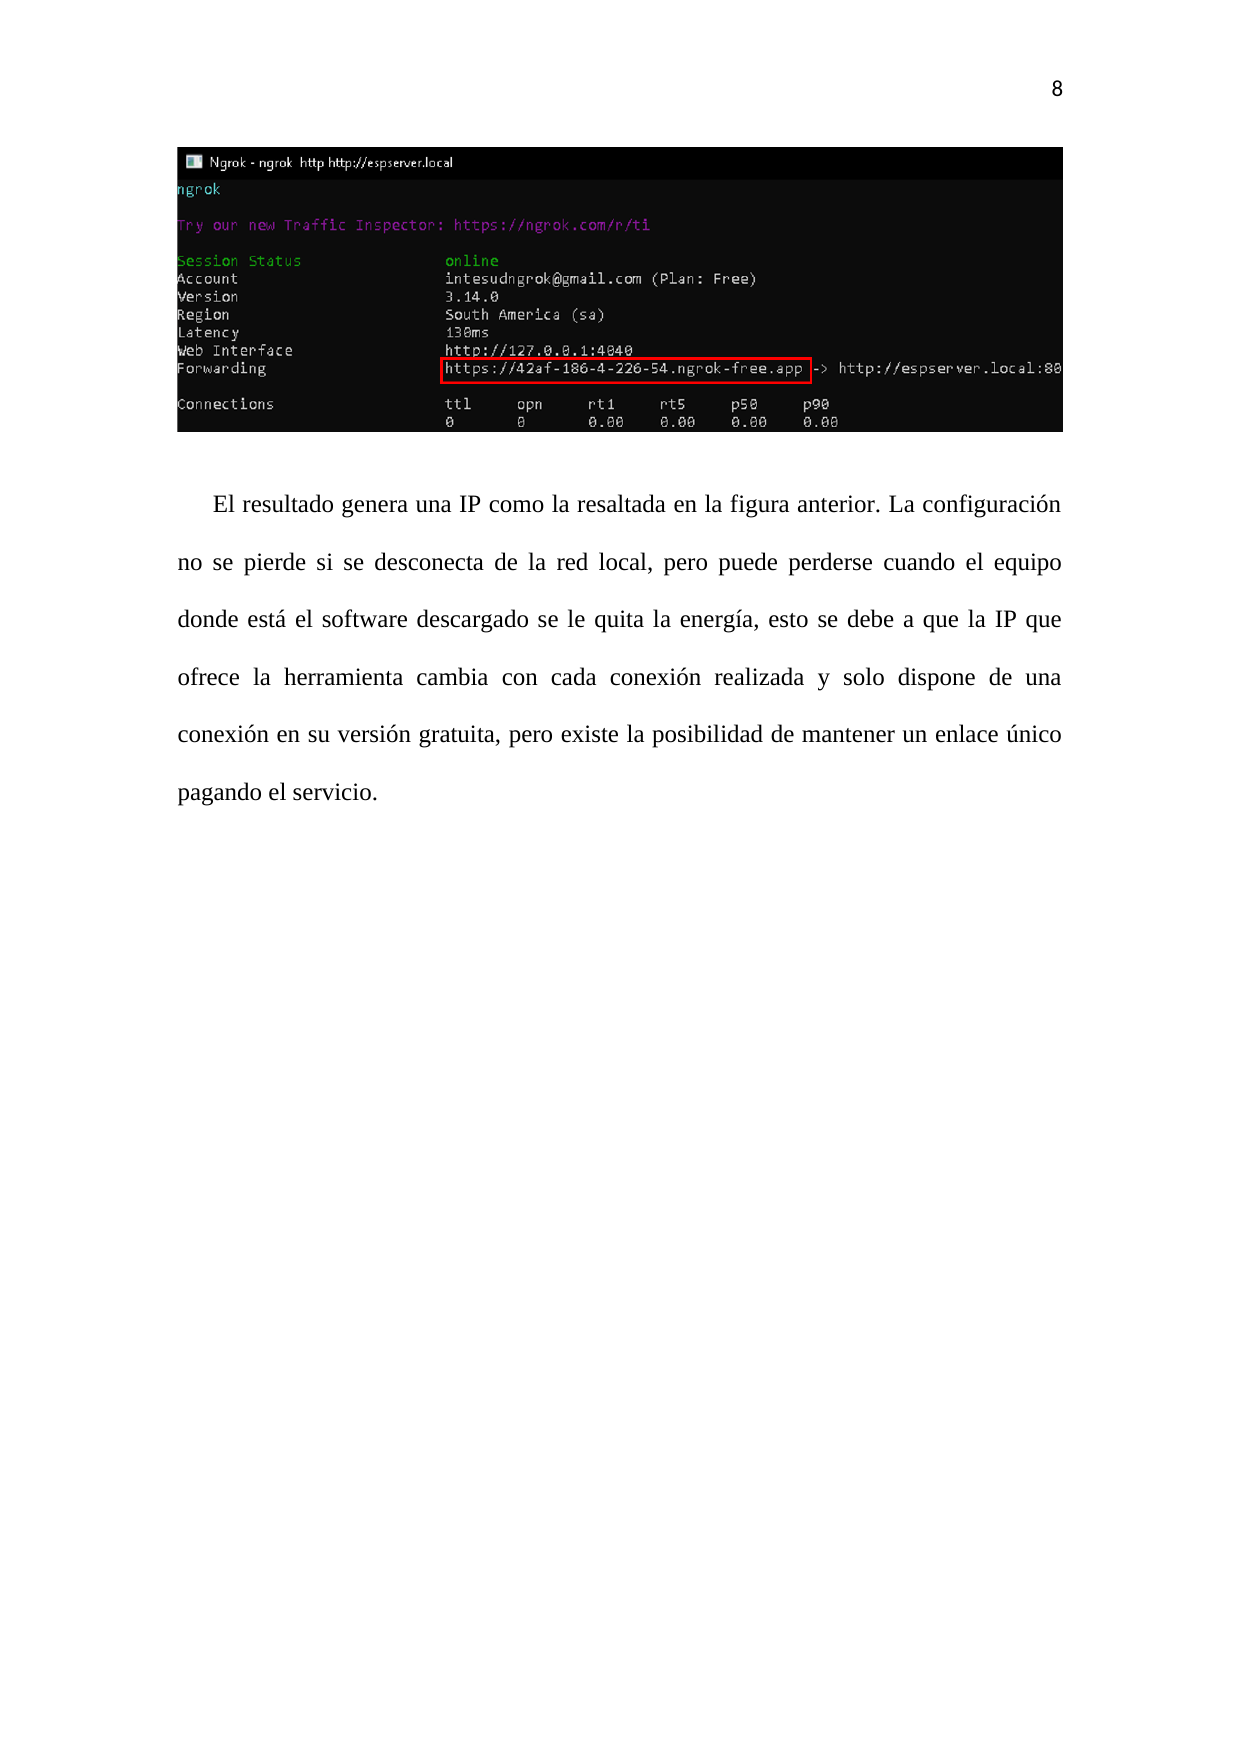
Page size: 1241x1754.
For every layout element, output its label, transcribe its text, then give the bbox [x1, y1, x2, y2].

picture [177, 147, 1063, 432]
text El resultado genera una IP como la resaltada en la figura anterior. La configuración no se pierde si se desconecta de la red local, pero puede perderse cuando el equipo donde está el software descargado se le quita la energía, esto se debe a que la IP que ofrece la herramienta cambia con cada conexión realizada y solo dispone de una conexión en su versión gratuita, pero existe la posibilidad de mantener un enlace único pagando el servicio. [177, 489, 1063, 806]
